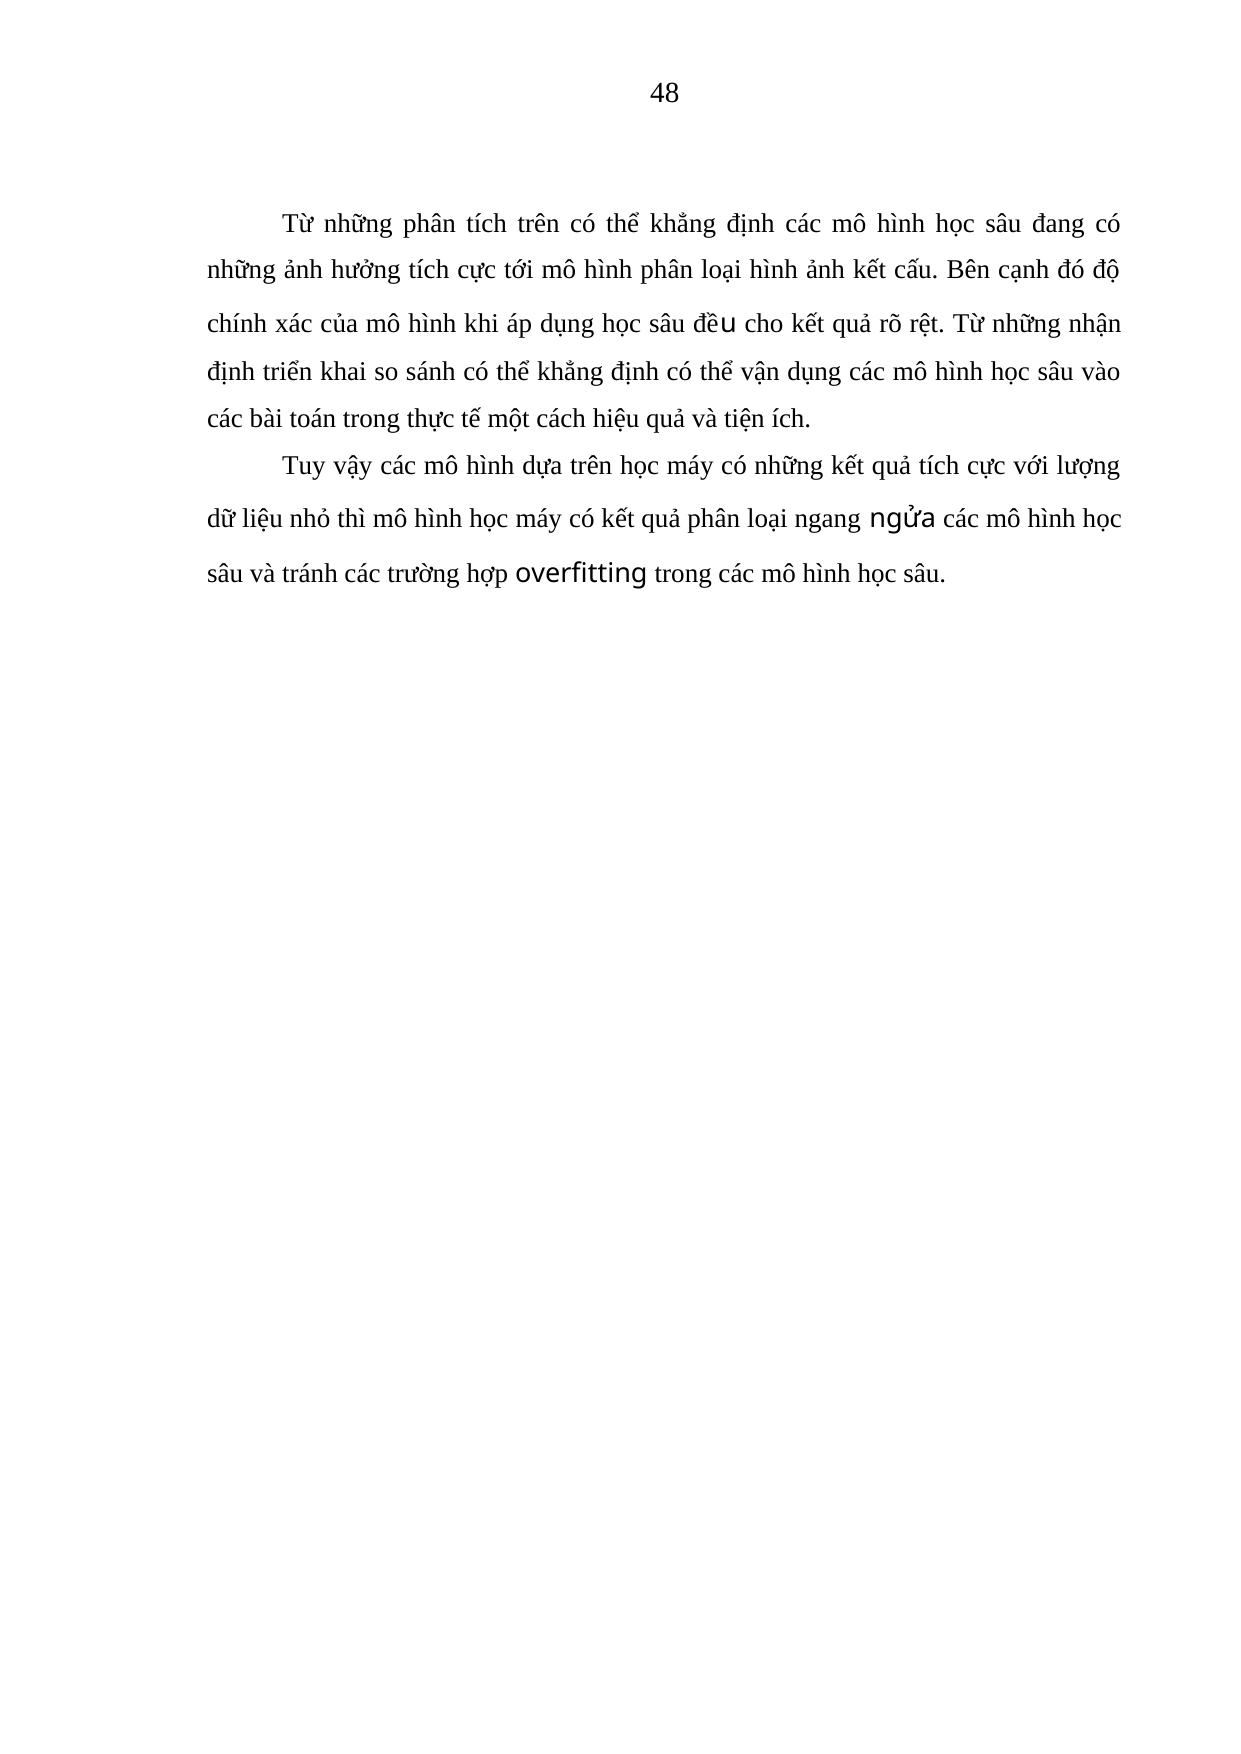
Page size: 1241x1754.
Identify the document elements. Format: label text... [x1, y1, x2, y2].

text Tuy vậy các mô hình dựa trên học máy có những kết quả tích cực với lượng dữ liệu nhỏ thì mô hình học máy có kết quả phân loại ngang ngửa các mô hình học sâu và tránh các trường hợp overfitting trong các mô hình học sâu. [207, 449, 1122, 591]
text Từ những phân tích trên có thể khẳng định các mô hình học sâu đang có những ảnh hưởng tích cực tới mô hình phân loại hình ảnh kết cấu. Bên cạnh đó độ chính xác của mô hình khi áp dụng học sâu đều cho kết quả rõ rệt. Từ những nhận định triển khai so sánh có thể khẳng định có thể vận dụng các mô hình học sâu vào các bài toán trong thực tế một cách hiệu quả và tiện ích. [207, 207, 1122, 433]
